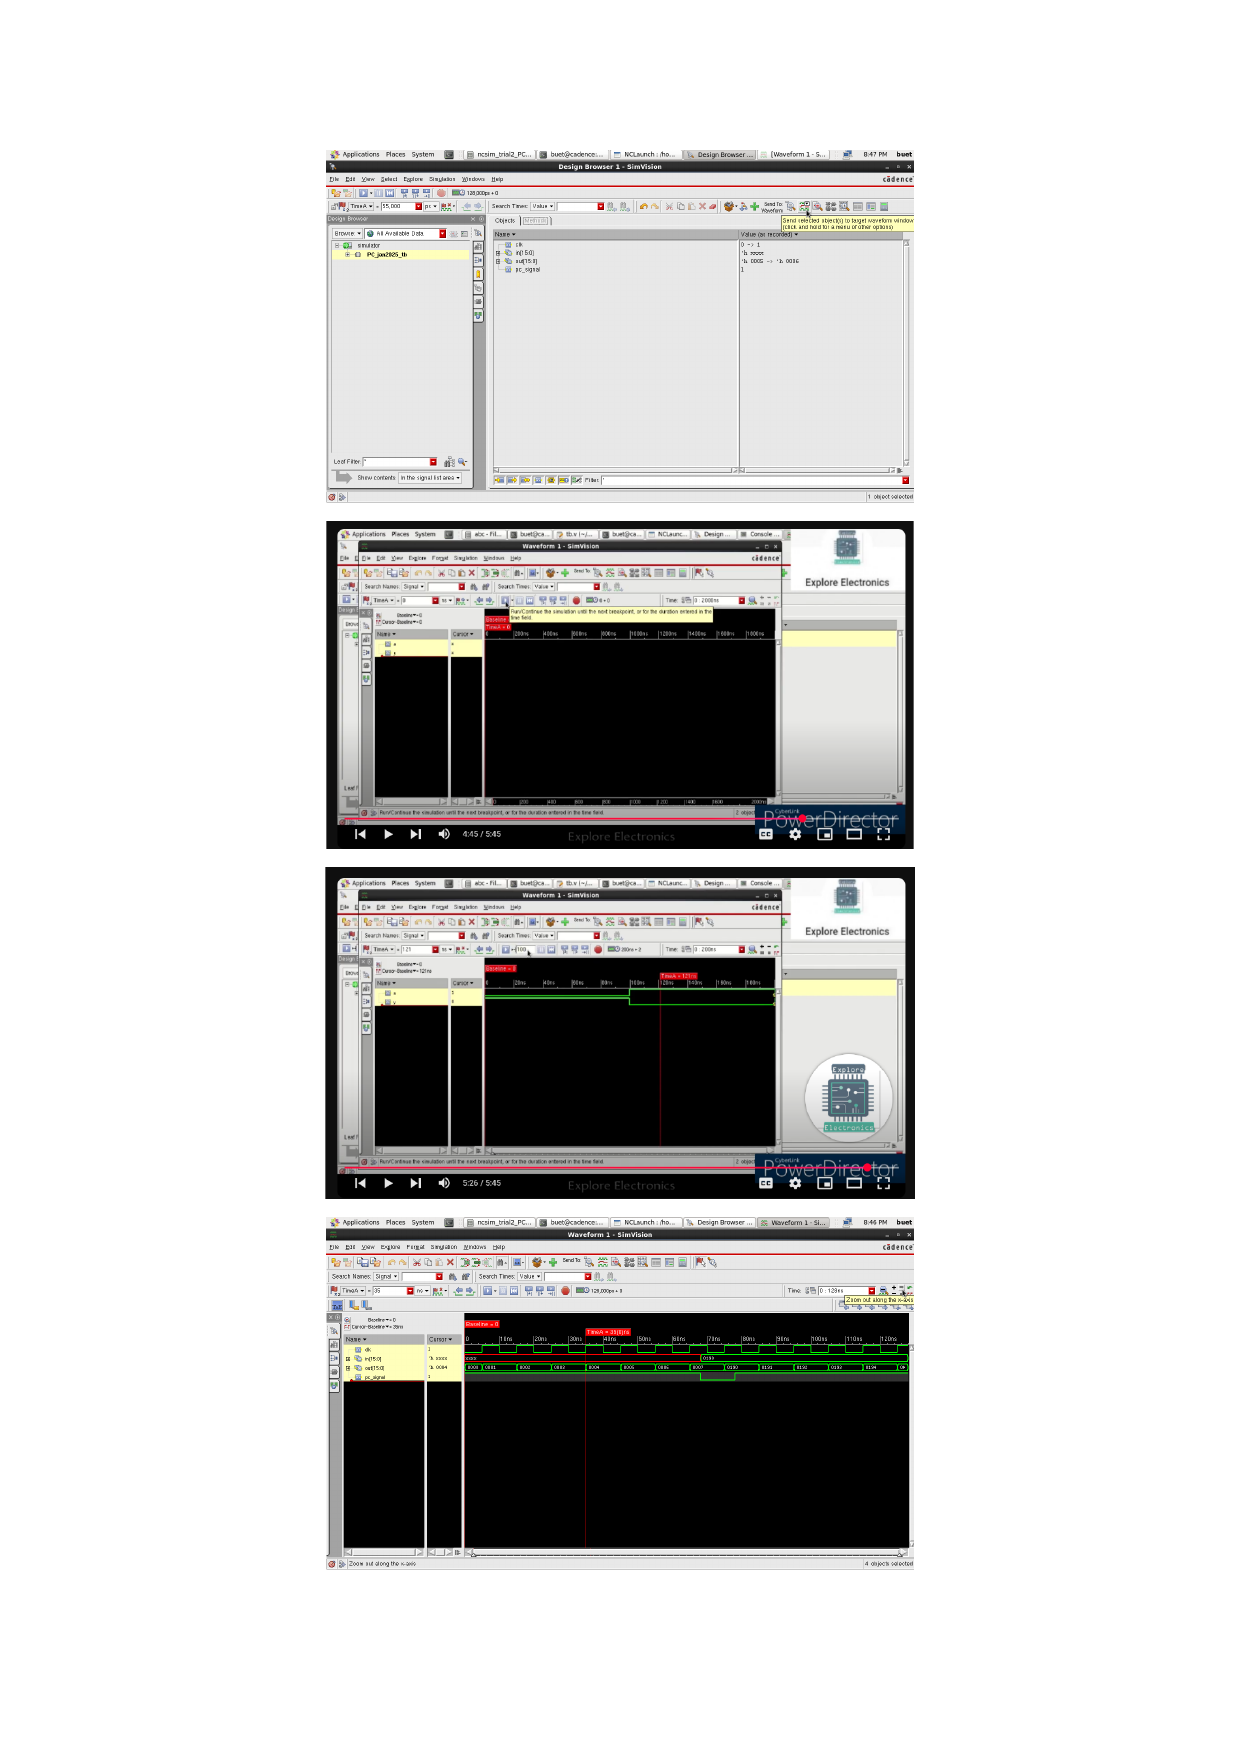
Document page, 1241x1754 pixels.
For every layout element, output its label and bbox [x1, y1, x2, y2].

picture [326, 521, 914, 849]
picture [326, 1217, 914, 1570]
picture [325, 867, 915, 1199]
picture [326, 150, 914, 503]
